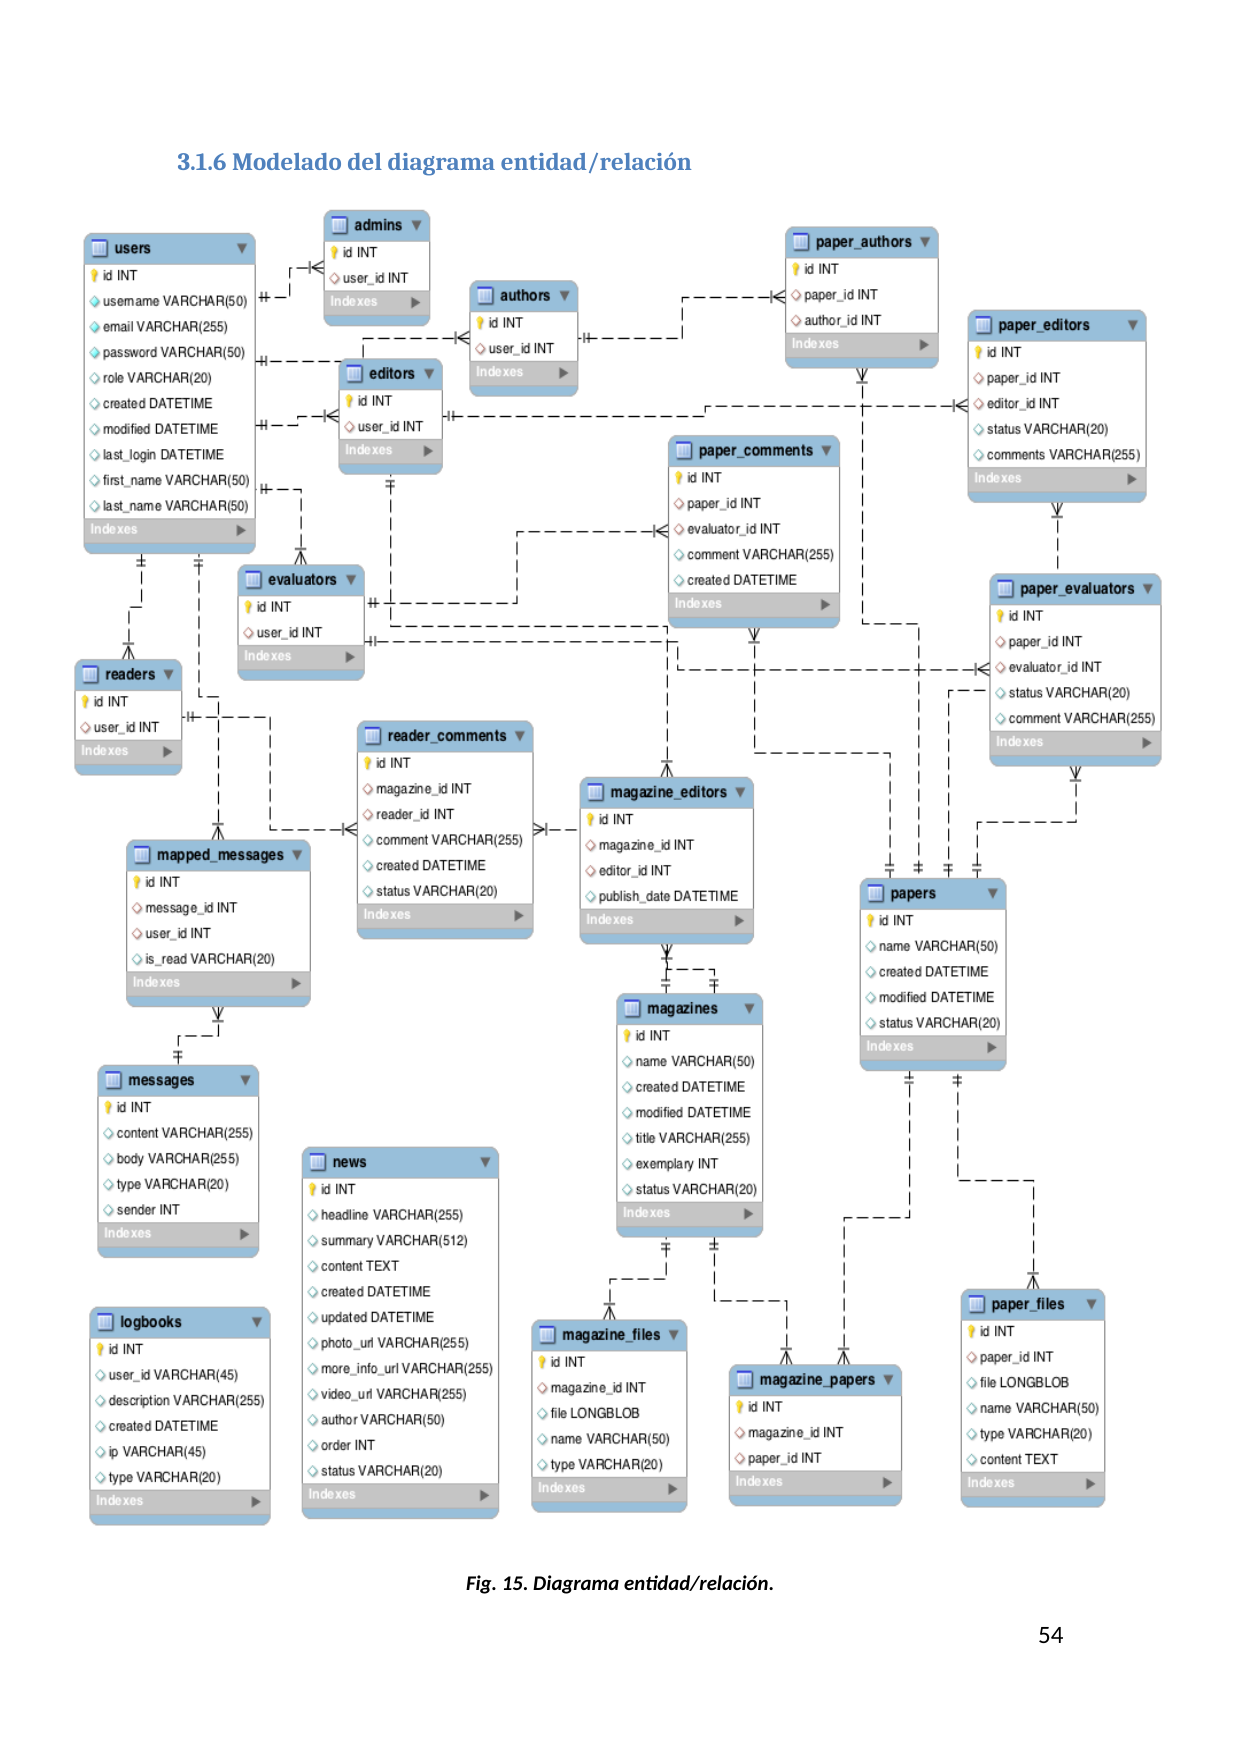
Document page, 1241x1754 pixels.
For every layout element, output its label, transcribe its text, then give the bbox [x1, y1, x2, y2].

list Fig. 15. Diagrama entidad/relación. [177, 1571, 1063, 1596]
subtitle 3.1.6 Modelado del diagrama entidad/relación [177, 148, 1063, 176]
picture [63, 201, 1172, 1541]
